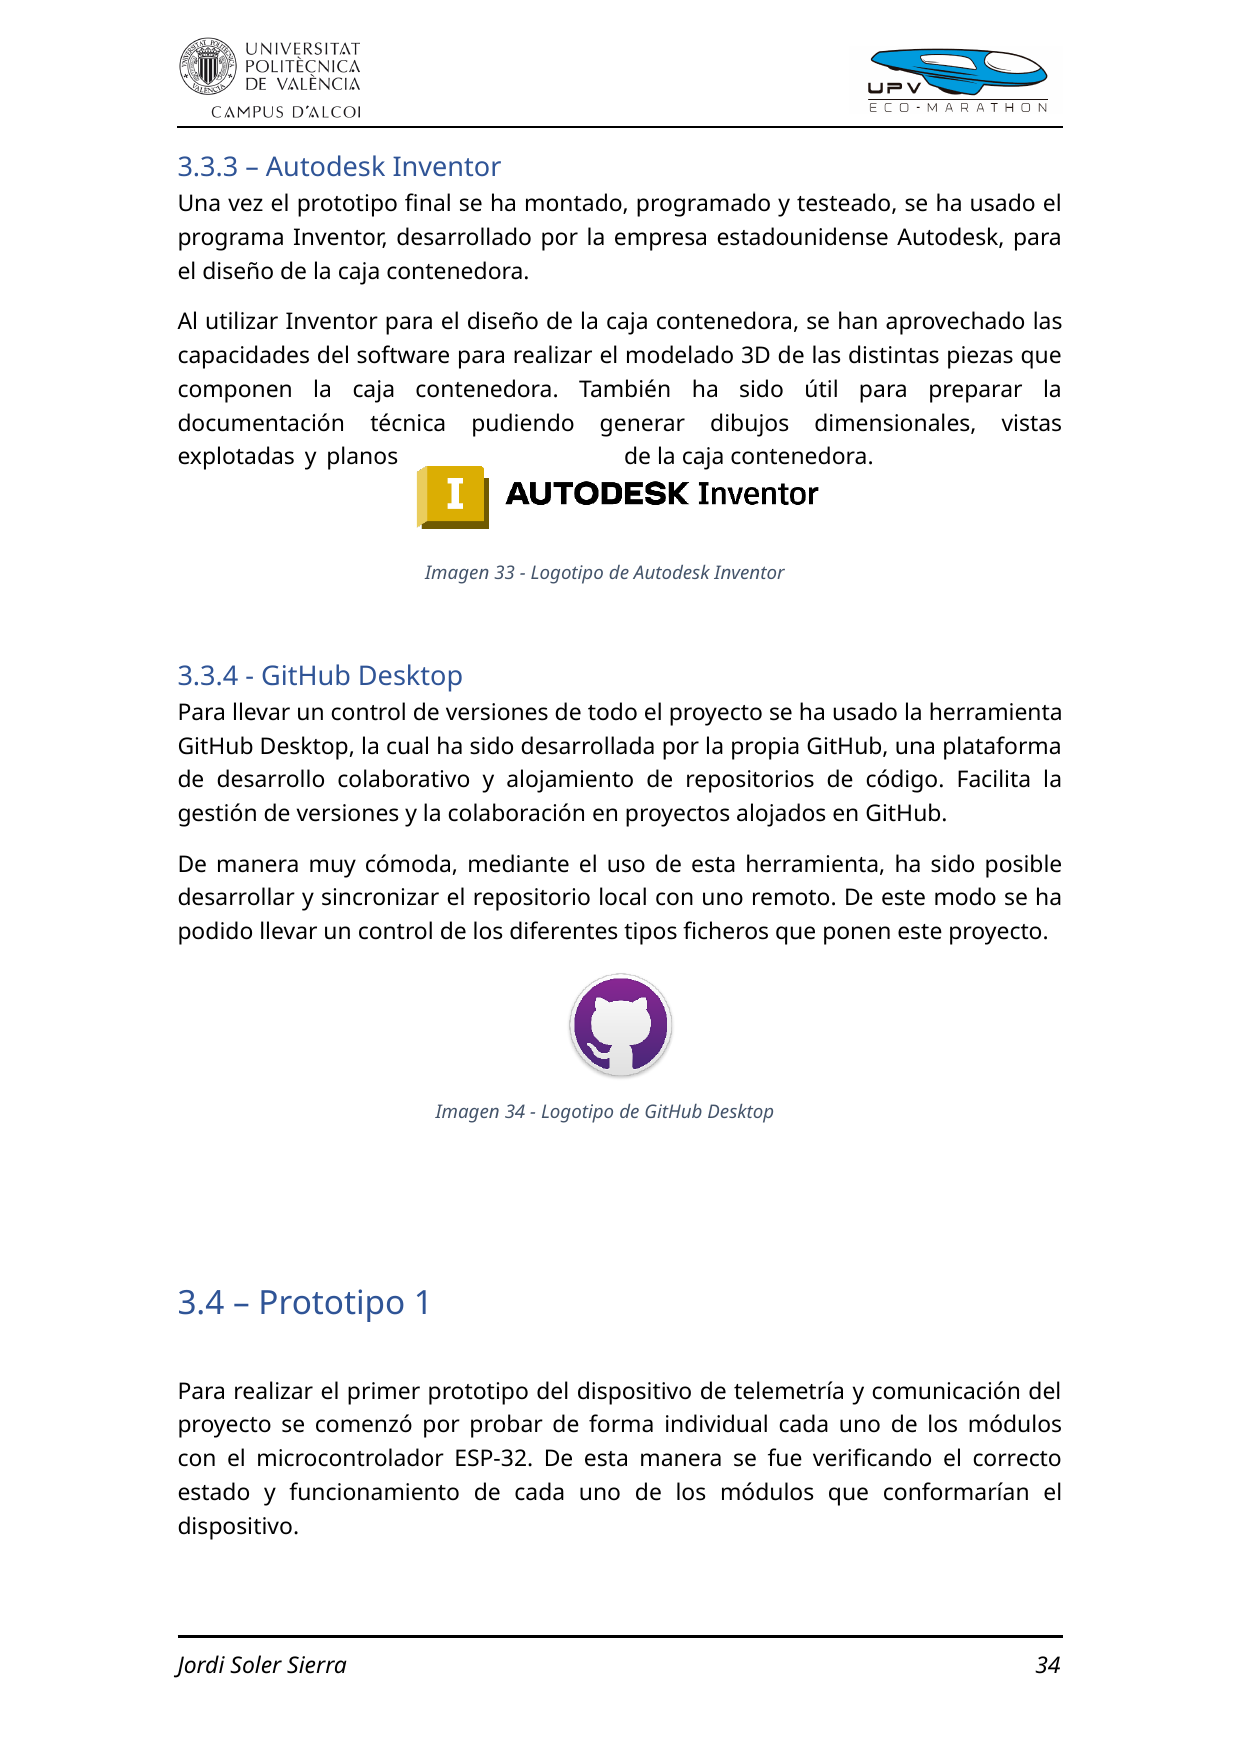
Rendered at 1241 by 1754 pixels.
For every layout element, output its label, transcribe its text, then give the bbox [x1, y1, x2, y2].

text De manera muy cómoda, mediante el uso de esta herramienta, ha sido posible desarrollar y sincronizar el repositorio local con uno remoto. De este modo se ha podido llevar un control de los diferentes tipos ficheros que ponen este proyecto. [177, 848, 1063, 946]
text Una vez el prototipo final se ha montado, programado y testeado, se ha usado el programa Inventor, desarrollado por la empresa estadounidense Autodesk, para el diseño de la caja contenedora. [177, 187, 1063, 286]
subtitle 3.3.4 - GitHub Desktop [177, 541, 1063, 693]
picture [177, 34, 362, 121]
text Al utilizar Inventor para el diseño de la caja contenedora, se han aprovechado las capacidades del software para realizar el modelado 3D de las distintas piezas que componen la caja contenedora. También ha sido útil para preparar la documentación técnica pudiendo generar dibujos dimensionales, vistas explotadas y planos de la caja contenedora. [177, 305, 1063, 472]
picture [563, 967, 676, 1080]
text Para llevar un control de versiones de todo el proyecto se ha usado la herramienta GitHub Desktop, la cual ha sido desarrollada por la propia GitHub, una plataforma de desarrollo colaborativo y alojamiento de repositorios de código. Facilita la gestión de versiones y la colaboración en proyectos alojados en GitHub. [177, 696, 1063, 828]
subtitle 3.4 – Prototipo 1 [177, 1279, 1063, 1324]
picture [849, 46, 1063, 114]
subtitle 3.3.3 – Autodesk Inventor [177, 148, 1063, 184]
picture [415, 466, 819, 529]
text Para realizar el primer prototipo del dispositivo de telemetría y comunicación del proyecto se comenzó por probar de forma individual cada uno de los módulos con el microcontrolador ESP-32. De esta manera se fue verificando el correcto estado y funcionamiento de cada uno de los módulos que conformarían el dispositivo. [177, 1375, 1063, 1541]
